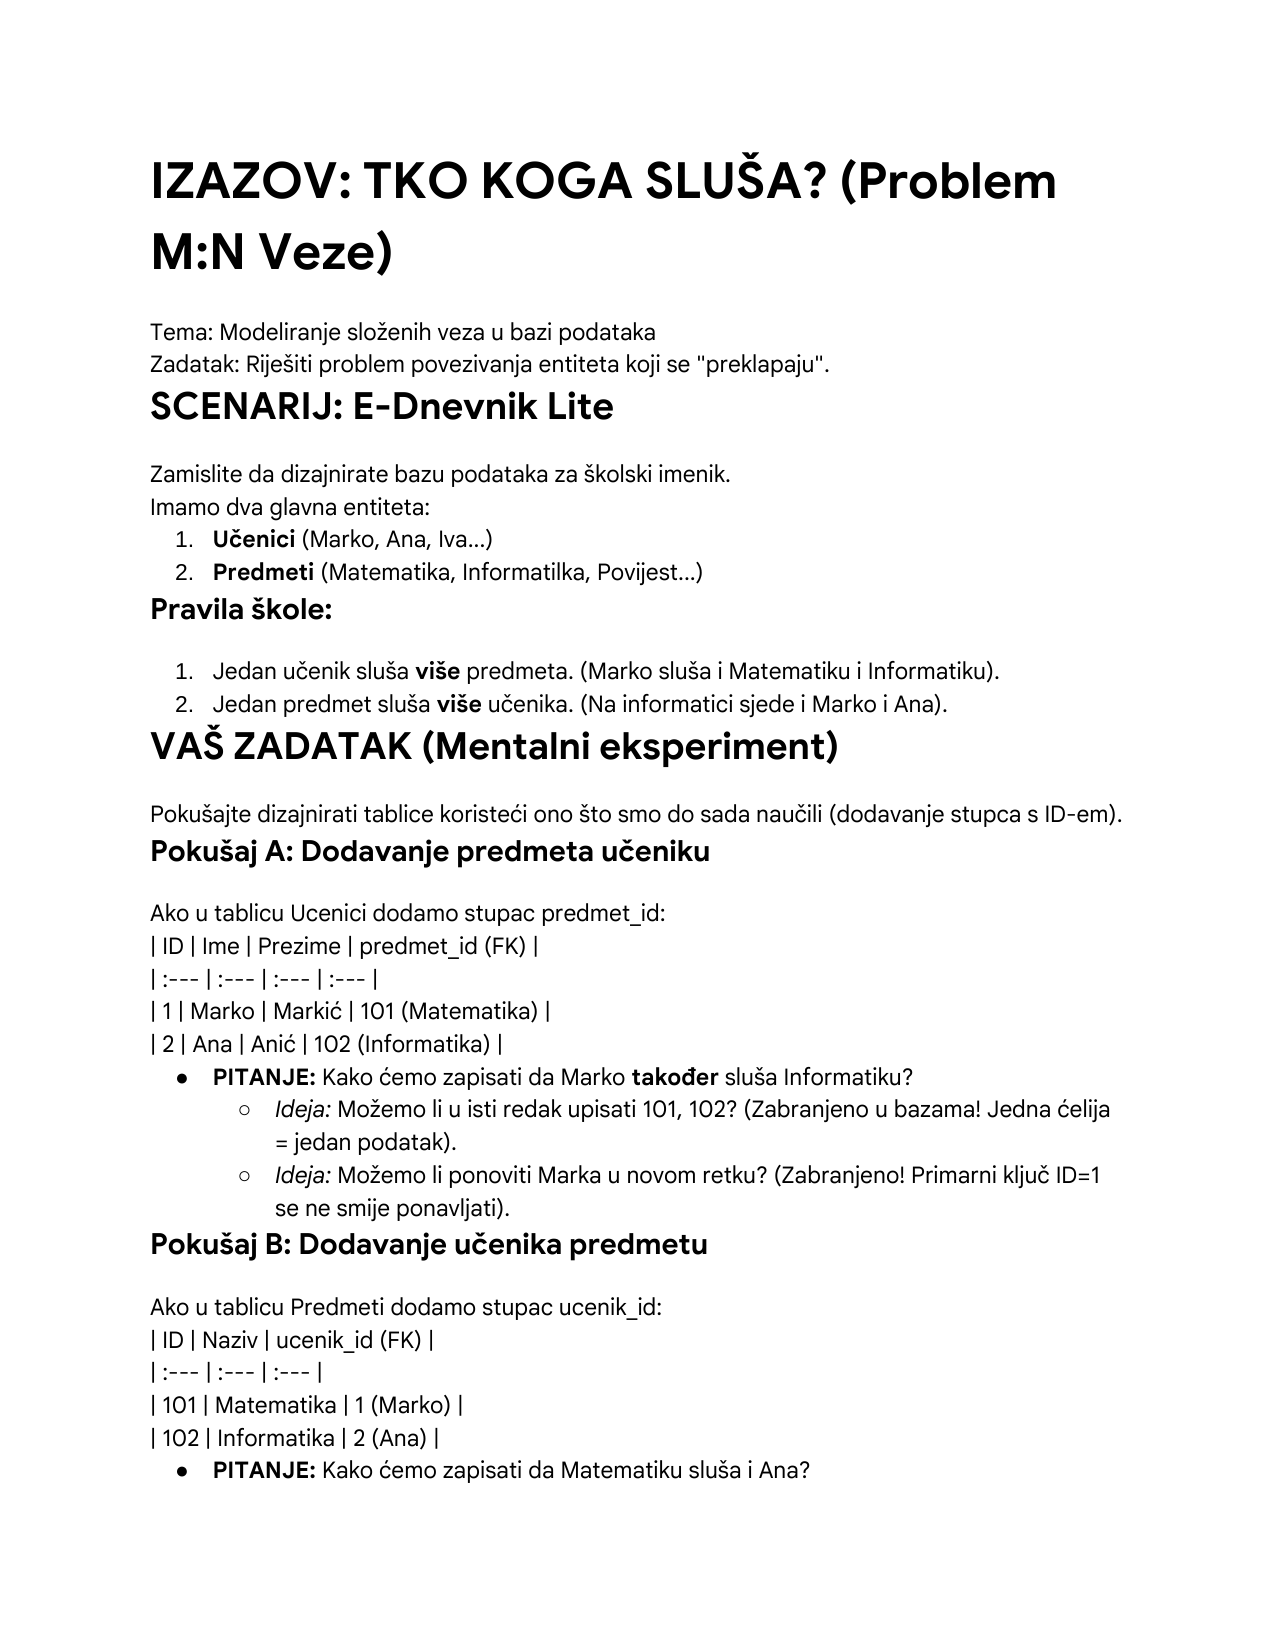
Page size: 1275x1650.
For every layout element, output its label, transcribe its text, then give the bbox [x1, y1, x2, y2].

text | ID | Ime | Prezime | predmet_id (FK) | [150, 932, 1125, 961]
list Predmeti (Matematika, Informatilka, Povijest...) [175, 558, 1125, 587]
text Ako u tablicu Ucenici dodamo stupac predmet_id: [150, 899, 1125, 928]
text | 102 | Informatika | 2 (Ana) | [150, 1424, 1125, 1453]
list Učenici (Marko, Ana, Iva...) [175, 526, 1125, 554]
text Zadatak: Riješiti problem povezivanja entiteta koji se "preklapaju". [150, 350, 1125, 379]
text Imamo dva glavna entiteta: [150, 493, 1125, 522]
subtitle IZAZOV: TKO KOGA SLUŠA? (Problem M:N Veze) [150, 150, 1125, 284]
list Jedan učenik sluša više predmeta. (Marko sluša i Matematiku i Informatiku). [175, 658, 1125, 686]
subtitle Pokušaj B: Dodavanje učenika predmetu [150, 1226, 1125, 1263]
text | :--- | :--- | :--- | [150, 1358, 1125, 1387]
list Ideja: Možemo li u isti redak upisati 101, 102? (Zabranjeno u bazama! Jedna ćelija = jedan podatak). [237, 1096, 1125, 1157]
text Ako u tablicu Predmeti dodamo stupac ucenik_id: [150, 1293, 1125, 1322]
list PITANJE: Kako ćemo zapisati da Matematiku sluša i Ana? [175, 1457, 1125, 1485]
text Zamislite da dizajnirate bazu podataka za školski imenik. [150, 460, 1125, 489]
text | 101 | Matematika | 1 (Marko) | [150, 1391, 1125, 1420]
subtitle SCENARIJ: E-Dnevnik Lite [150, 383, 1125, 430]
text | 1 | Marko | Markić | 101 (Matematika) | [150, 997, 1125, 1026]
list Ideja: Možemo li ponoviti Marka u novom retku? (Zabranjeno! Primarni ključ ID=1 se ne smije ponavljati). [237, 1161, 1125, 1222]
text Tema: Modeliranje složenih veza u bazi podataka [150, 318, 1125, 346]
text | ID | Naziv | ucenik_id (FK) | [150, 1326, 1125, 1354]
subtitle Pravila škole: [150, 591, 1125, 627]
list Jedan predmet sluša više učenika. (Na informatici sjede i Marko i Ana). [175, 690, 1125, 719]
text | :--- | :--- | :--- | :--- | [150, 965, 1125, 993]
list PITANJE: Kako ćemo zapisati da Marko također sluša Informatiku? [175, 1063, 1125, 1092]
subtitle VAŠ ZADATAK (Mentalni eksperiment) [150, 723, 1125, 770]
text | 2 | Ana | Anić | 102 (Informatika) | [150, 1030, 1125, 1059]
text Pokušajte dizajnirati tablice koristeći ono što smo do sada naučili (dodavanje stupca s ID-em). [150, 800, 1125, 829]
subtitle Pokušaj A: Dodavanje predmeta učeniku [150, 833, 1125, 869]
